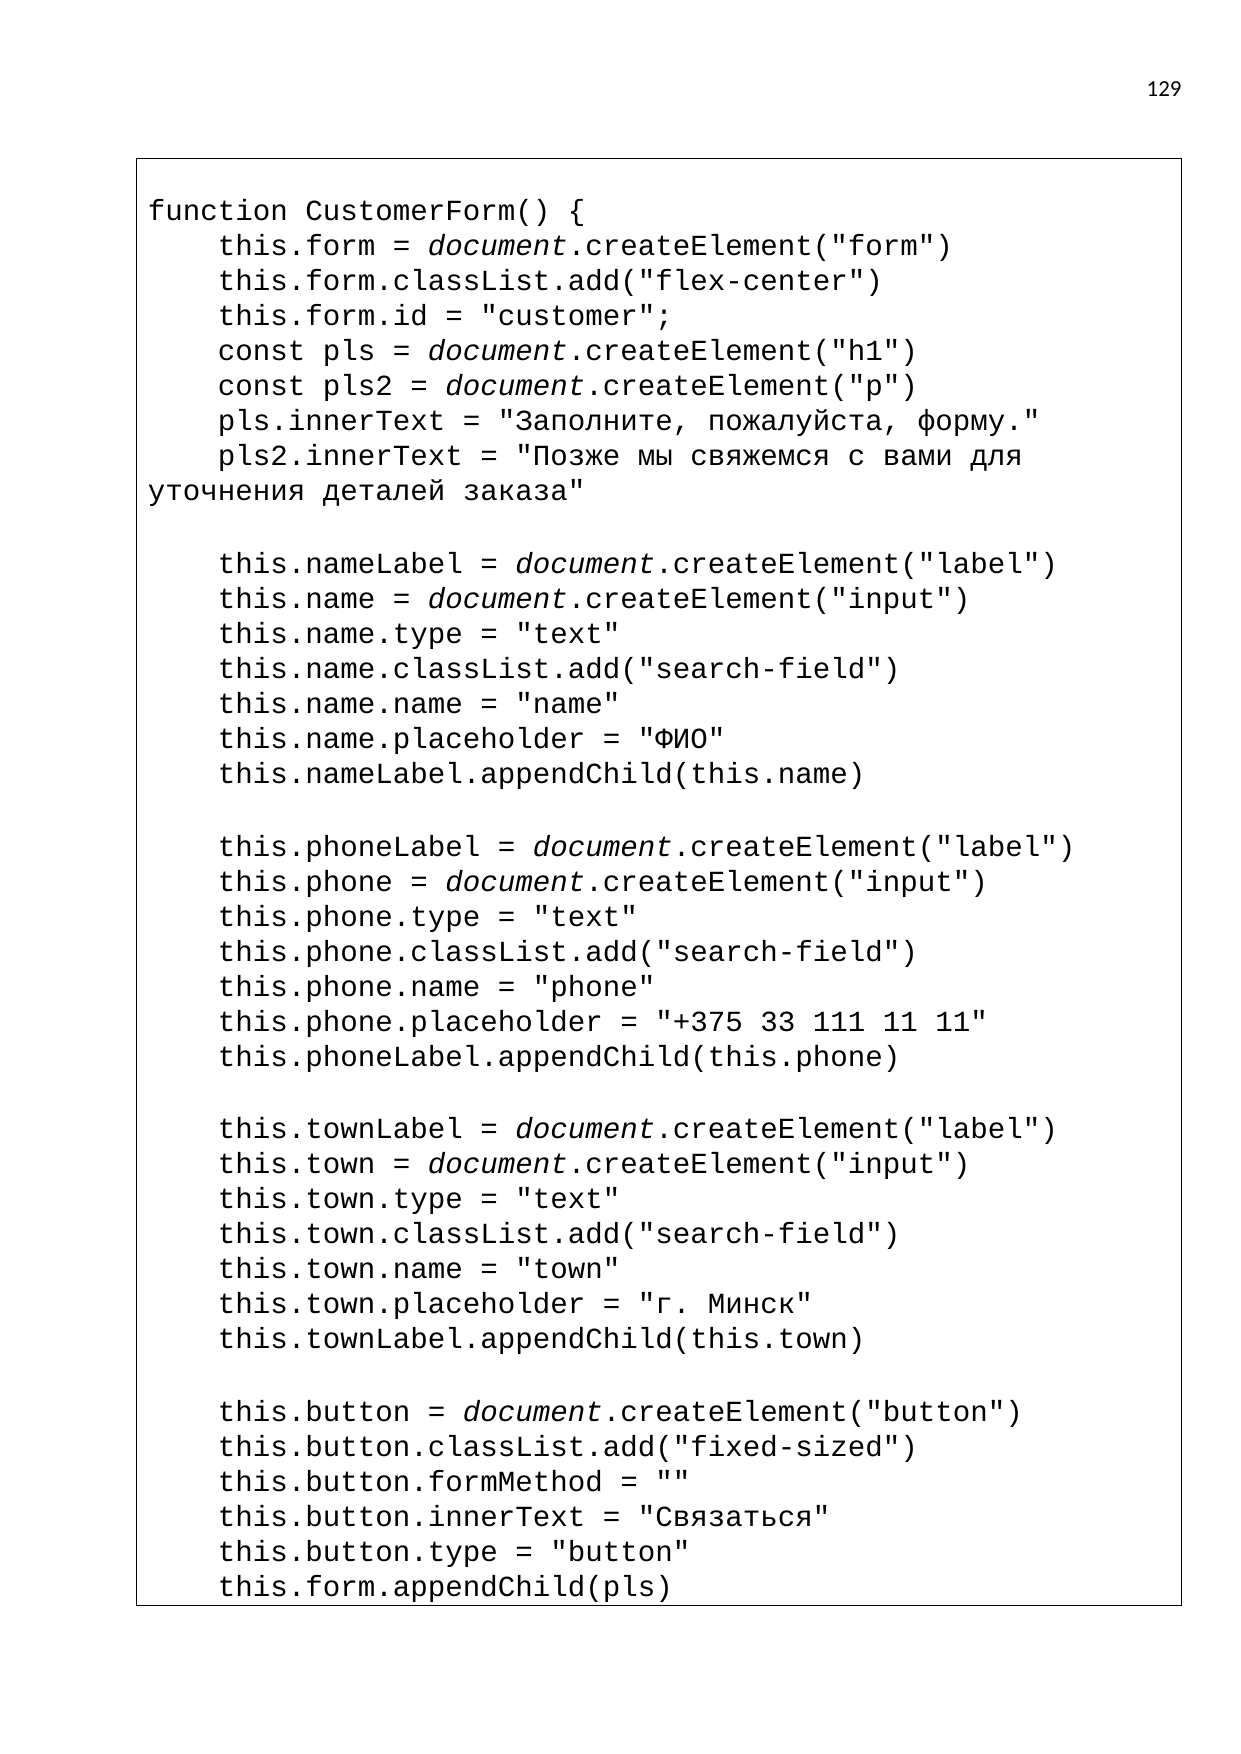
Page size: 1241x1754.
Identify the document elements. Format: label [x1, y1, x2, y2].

table_header [137, 159, 1181, 1605]
